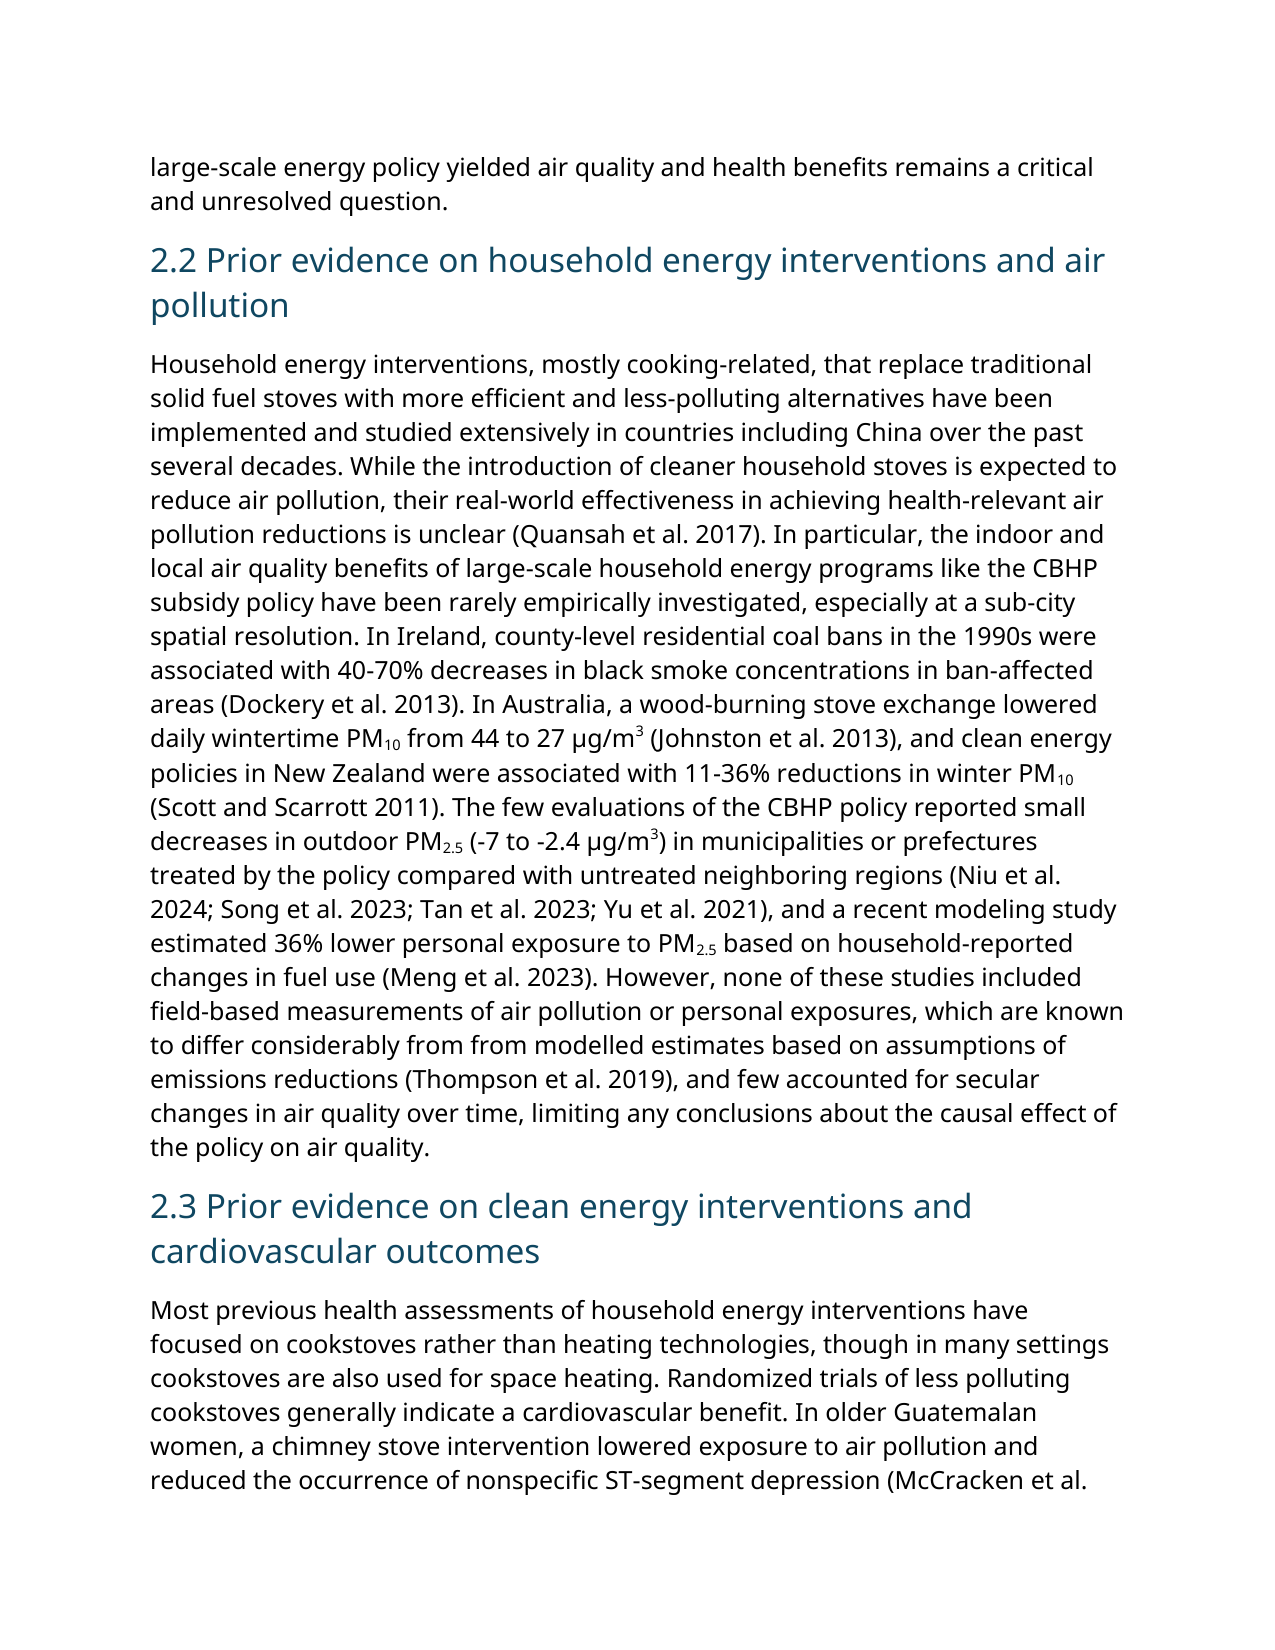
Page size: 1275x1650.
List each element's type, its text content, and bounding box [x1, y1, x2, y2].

subtitle 2.2 Prior evidence on household energy interventions and air pollution [150, 237, 1125, 328]
text Household energy interventions, mostly cooking-related, that replace traditional solid fuel stoves with more efficient and less-polluting alternatives have been implemented and studied extensively in countries including China over the past several decades. While the introduction of cleaner household stoves is expected to reduce air pollution, their real-world effectiveness in achieving health-relevant air pollution reductions is unclear (Quansah et al. 2017). In particular, the indoor and local air quality benefits of large-scale household energy programs like the CBHP subsidy policy have been rarely empirically investigated, especially at a sub-city spatial resolution. In Ireland, county-level residential coal bans in the 1990s were associated with 40-70% decreases in black smoke concentrations in ban-affected areas (Dockery et al. 2013). In Australia, a wood-burning stove exchange lowered daily wintertime PM10 from 44 to 27 µg/m3 (Johnston et al. 2013), and clean energy policies in New Zealand were associated with 11-36% reductions in winter PM10 (Scott and Scarrott 2011). The few evaluations of the CBHP policy reported small decreases in outdoor PM2.5 (-7 to -2.4 µg/m3) in municipalities or prefectures treated by the policy compared with untreated neighboring regions (Niu et al. 2024; Song et al. 2023; Tan et al. 2023; Yu et al. 2021), and a recent modeling study estimated 36% lower personal exposure to PM2.5 based on household-reported changes in fuel use (Meng et al. 2023). However, none of these studies included field-based measurements of air pollution or personal exposures, which are known to differ considerably from from modelled estimates based on assumptions of emissions reductions (Thompson et al. 2019), and few accounted for secular changes in air quality over time, limiting any conclusions about the causal effect of the policy on air quality. [150, 346, 1125, 1164]
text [150, 150, 1125, 218]
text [150, 1292, 1125, 1497]
subtitle 2.3 Prior evidence on clean energy interventions and cardiovascular outcomes [150, 1183, 1125, 1273]
